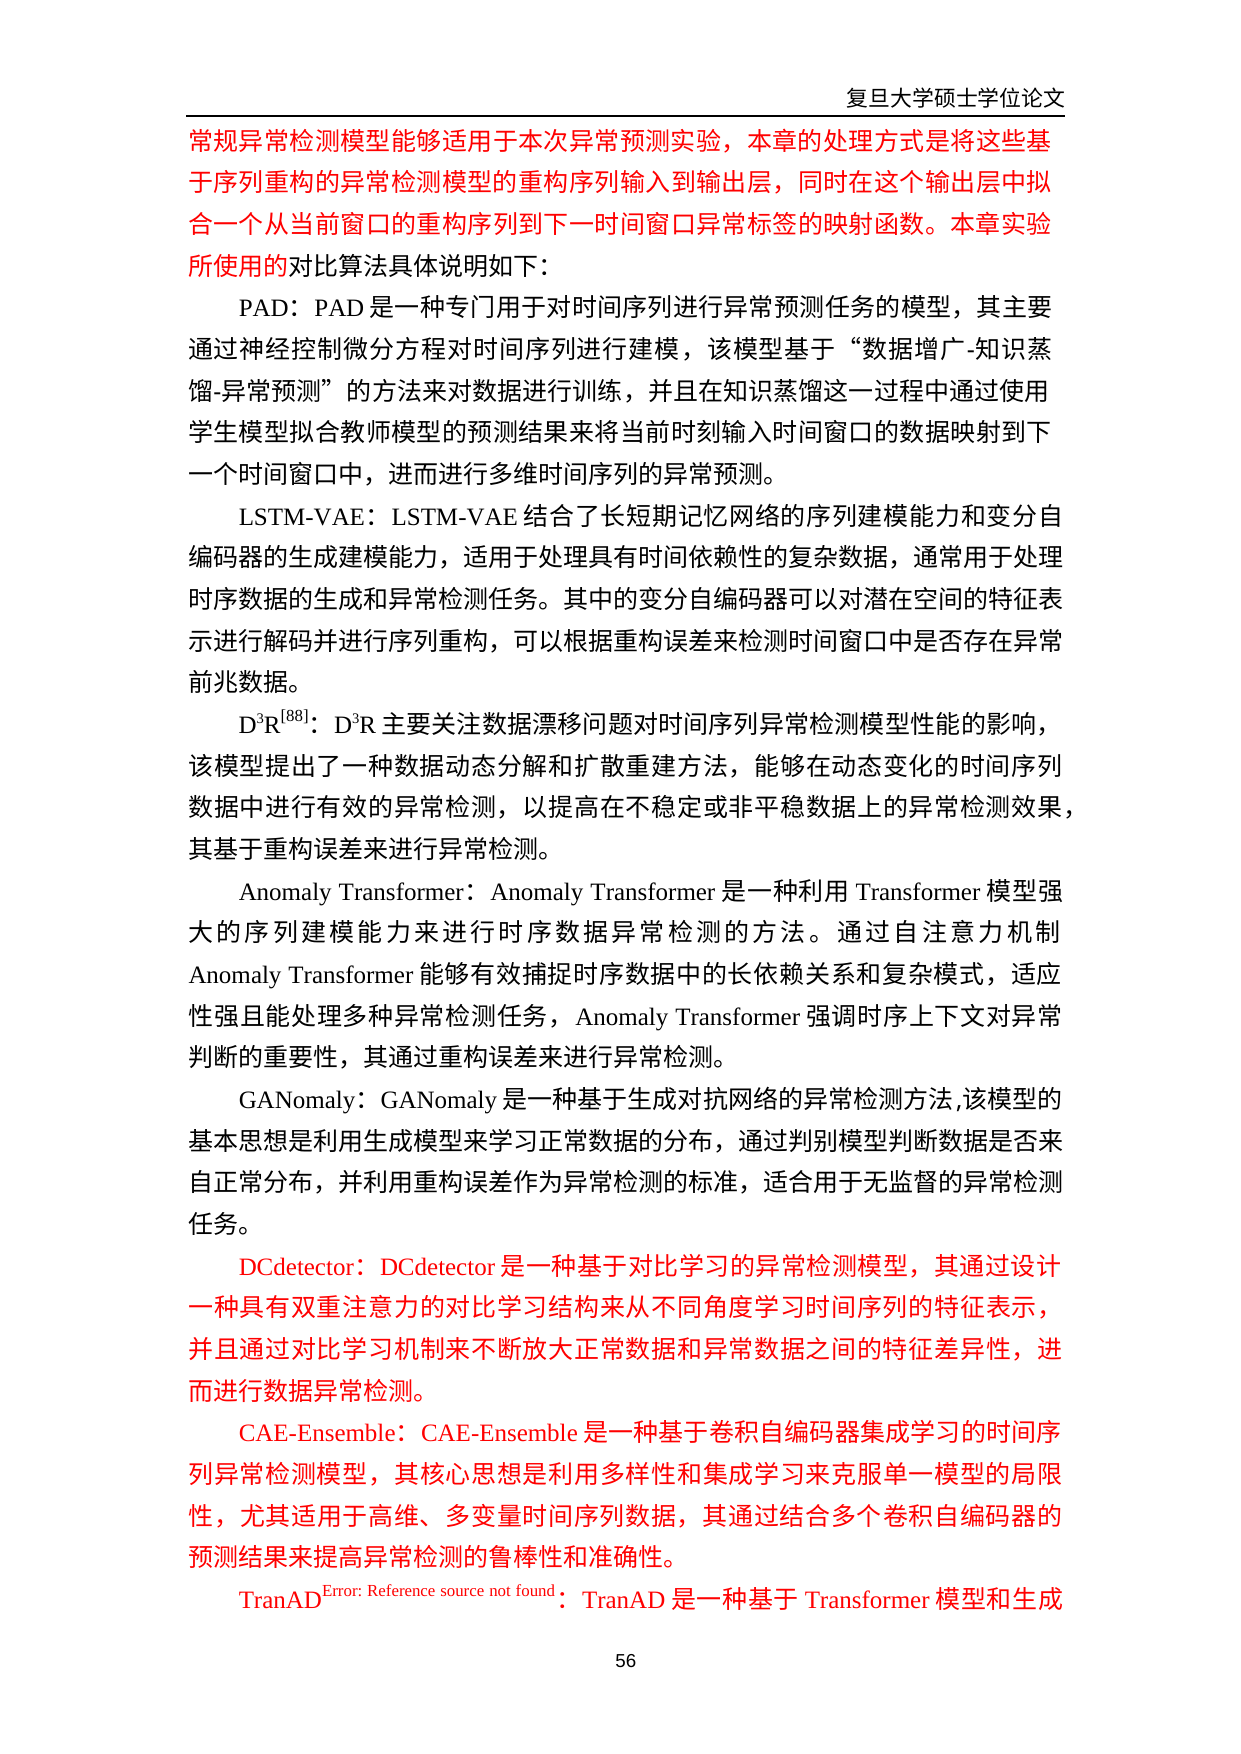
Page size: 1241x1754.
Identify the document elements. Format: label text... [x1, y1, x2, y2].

text GANomaly：GANomaly是一种基于生成对抗网络的异常检测方法,该模型的基本思想是利用生成模型来学习正常数据的分布，通过判别模型判断数据是否来自正常分布，并利用重构误差作为异常检测的标准，适合用于无监督的异常检测任务。 [188, 1075, 1063, 1242]
text D3R[89]：D3R主要关注数据漂移问题对时间序列异常检测模型性能的影响，该模型提出了一种数据动态分解和扩散重建方法，能够在动态变化的时间序列数据中进行有效的异常检测，以提高在不稳定或非平稳数据上的异常检测效果，其基于重构误差来进行异常检测。 [188, 700, 1063, 867]
text DCdetector：DCdetector是一种基于对比学习的异常检测模型，其通过设计一种具有双重注意力的对比学习结构来从不同角度学习时间序列的特征表示，并且通过对比学习机制来不断放大正常数据和异常数据之间的特征差异性，进而进行数据异常检测。 [188, 1242, 1063, 1408]
text PAD：PAD是一种专门用于对时间序列进行异常预测任务的模型，其主要通过神经控制微分方程对时间序列进行建模，该模型基于“数据增广-知识蒸馏-异常预测”的方法来对数据进行训练，并且在知识蒸馏这一过程中通过使用学生模型拟合教师模型的预测结果来将当前时刻输入时间窗口的数据映射到下一个时间窗口中，进而进行多维时间序列的异常预测。 [188, 283, 1052, 492]
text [188, 1575, 1063, 1617]
text Anomaly Transformer：Anomaly Transformer是一种利用Transformer模型强大的序列建模能力来进行时序数据异常检测的方法。通过自注意力机制，Anomaly Transformer能够有效捕捉时序数据中的长依赖关系和复杂模式，适应性强且能处理多种异常检测任务，Anomaly Transformer强调时序上下文对异常判断的重要性，其通过重构误差来进行异常检测。 [188, 867, 1063, 1075]
text LSTM-VAE：LSTM-VAE结合了长短期记忆网络的序列建模能力和变分自编码器的生成建模能力，适用于处理具有时间依赖性的复杂数据，通常用于处理时序数据的生成和异常检测任务。其中的变分自编码器可以对潜在空间的特征表示进行解码并进行序列重构，可以根据重构误差来检测时间窗口中是否存在异常前兆数据。 [188, 492, 1063, 700]
text CAE-Ensemble：CAE-Ensemble是一种基于卷积自编码器集成学习的时间序列异常检测模型，其核心思想是利用多样性和集成学习来克服单一模型的局限性，尤其适用于高维、多变量时间序列数据，其通过结合多个卷积自编码器的预测结果来提高异常检测的鲁棒性和准确性。 [188, 1408, 1063, 1575]
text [188, 117, 1052, 283]
